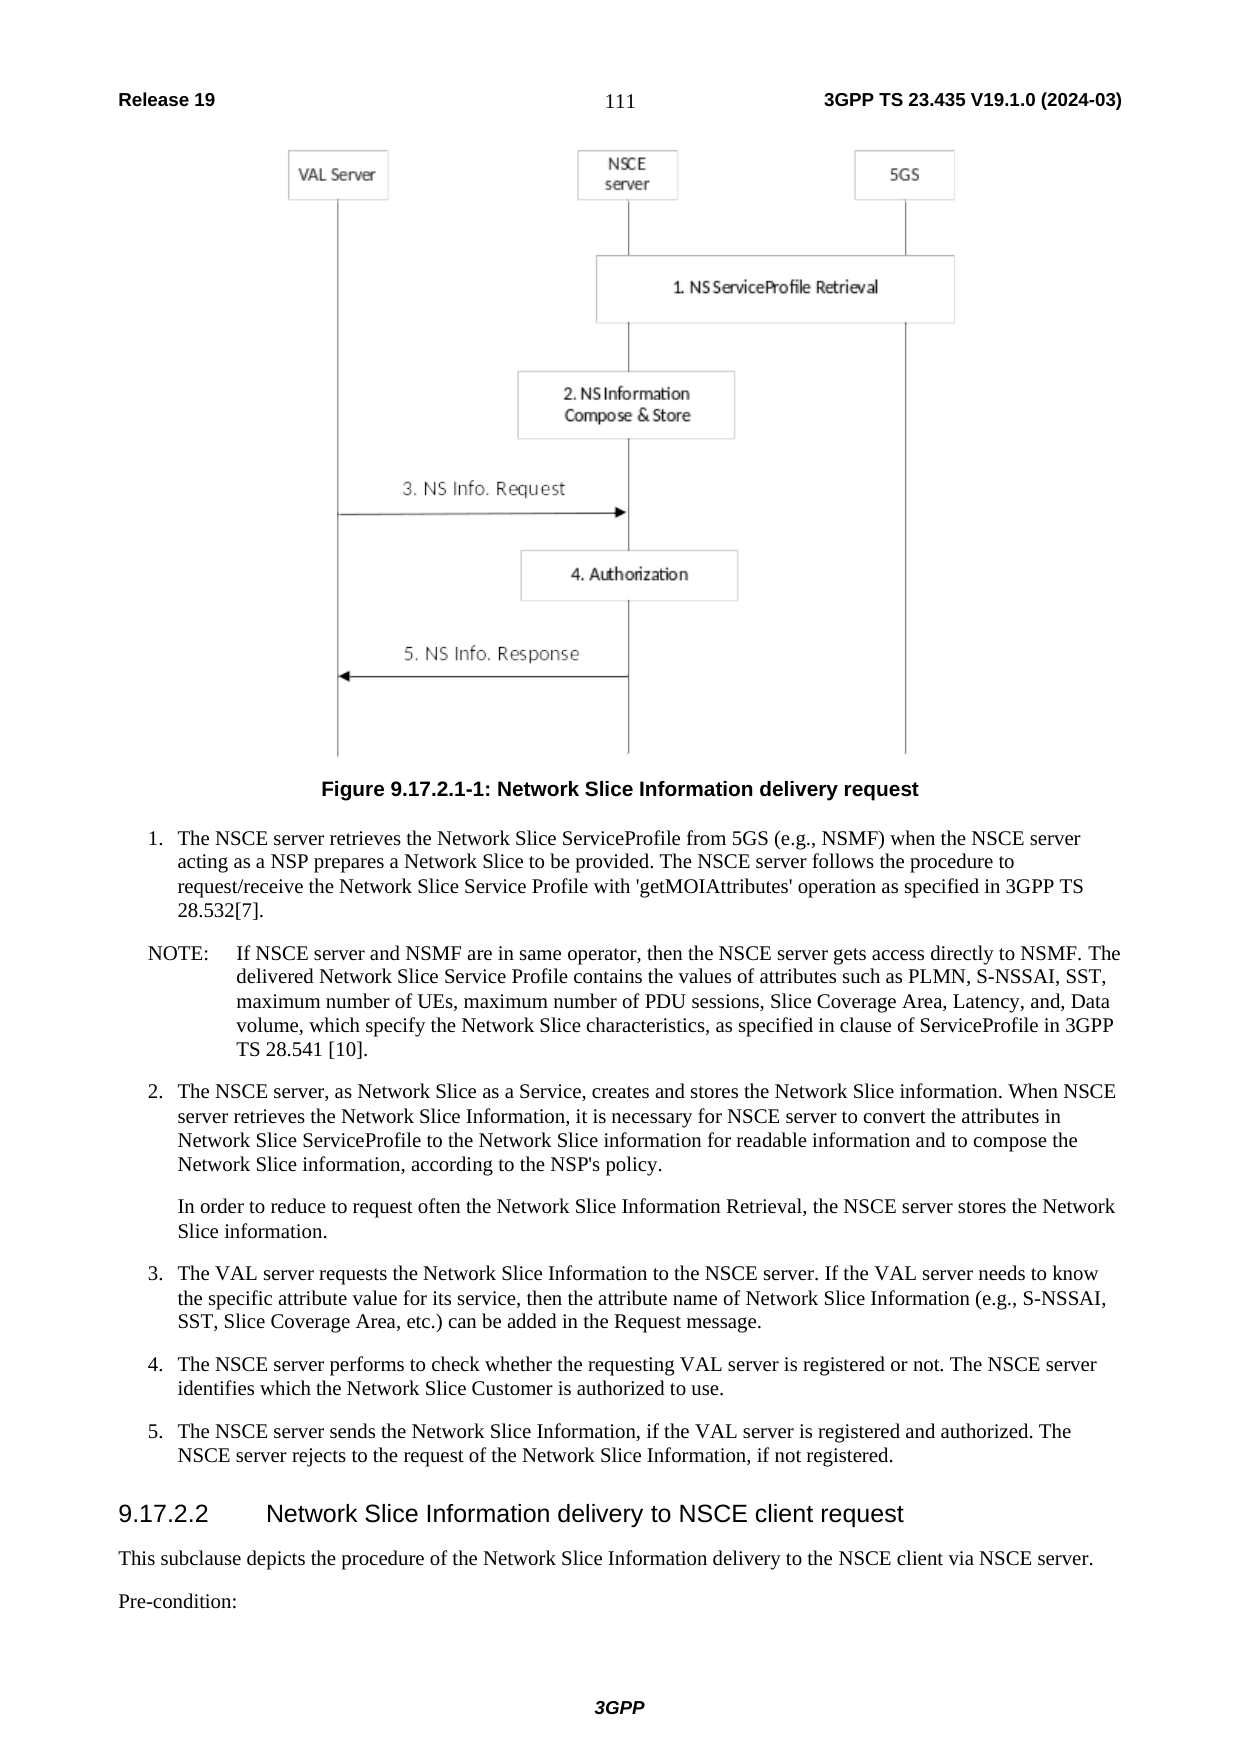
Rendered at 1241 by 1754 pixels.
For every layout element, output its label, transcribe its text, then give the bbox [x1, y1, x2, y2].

text This subclause depicts the procedure of the Network Slice Information delivery to the NSCE client via NSCE server. [118, 1546, 1122, 1570]
text 2. The NSCE server, as Network Slice as a Service, creates and stores the Network Slice information. When NSCE server retrieves the Network Slice Information, it is necessary for NSCE server to convert the attributes in Network Slice ServiceProfile to the Network Slice information for readable information and to compose the Network Slice information, according to the NSP's policy. [148, 1079, 1122, 1176]
text NOTE: If NSCE server and NSMF are in same operator, then the NSCE server gets access directly to NSMF. The delivered Network Slice Service Profile contains the values of attributes such as PLMN, S-NSSAI, SST, maximum number of UEs, maximum number of PDU sessions, Slice Coverage Area, Latency, and, Data volume, which specify the Network Slice characteristics, as specified in clause of ServiceProfile in 3GPP TS 28.541 [10]. [148, 940, 1122, 1061]
text 1. The NSCE server retrieves the Network Slice ServiceProfile from 5GS (e.g., NSMF) when the NSCE server acting as a NSP prepares a Network Slice to be provided. The NSCE server follows the procedure to request/receive the Network Slice Service Profile with 'getMOIAttributes' operation as specified in 3GPP TS 28.532[7]. [148, 825, 1122, 922]
text 3. The VAL server requests the Network Slice Information to the NSCE server. If the VAL server needs to know the specific attribute value for its service, then the attribute name of Network Slice Information (e.g., S-NSSAI, SST, Slice Coverage Area, etc.) can be added in the Request message. [148, 1261, 1122, 1333]
text Figure 9.17.2.1-1: Network Slice Information delivery request [118, 776, 1122, 800]
text 4. The NSCE server performs to check whether the requesting VAL server is registered or not. The NSCE server identifies which the Network Slice Customer is authorized to use. [148, 1352, 1122, 1400]
text In order to reduce to request often the Network Slice Information Retrieval, the NSCE server stores the Network Slice information. [177, 1194, 1122, 1243]
text Pre-condition: [118, 1589, 1122, 1613]
text 5. The NSCE server sends the Network Slice Information, if the VAL server is registered and authorized. The NSCE server rejects to the request of the Network Slice Information, if not registered. [148, 1419, 1122, 1467]
subtitle 9.17.2.2 Network Slice Information delivery to NSCE client request [118, 1498, 1122, 1527]
